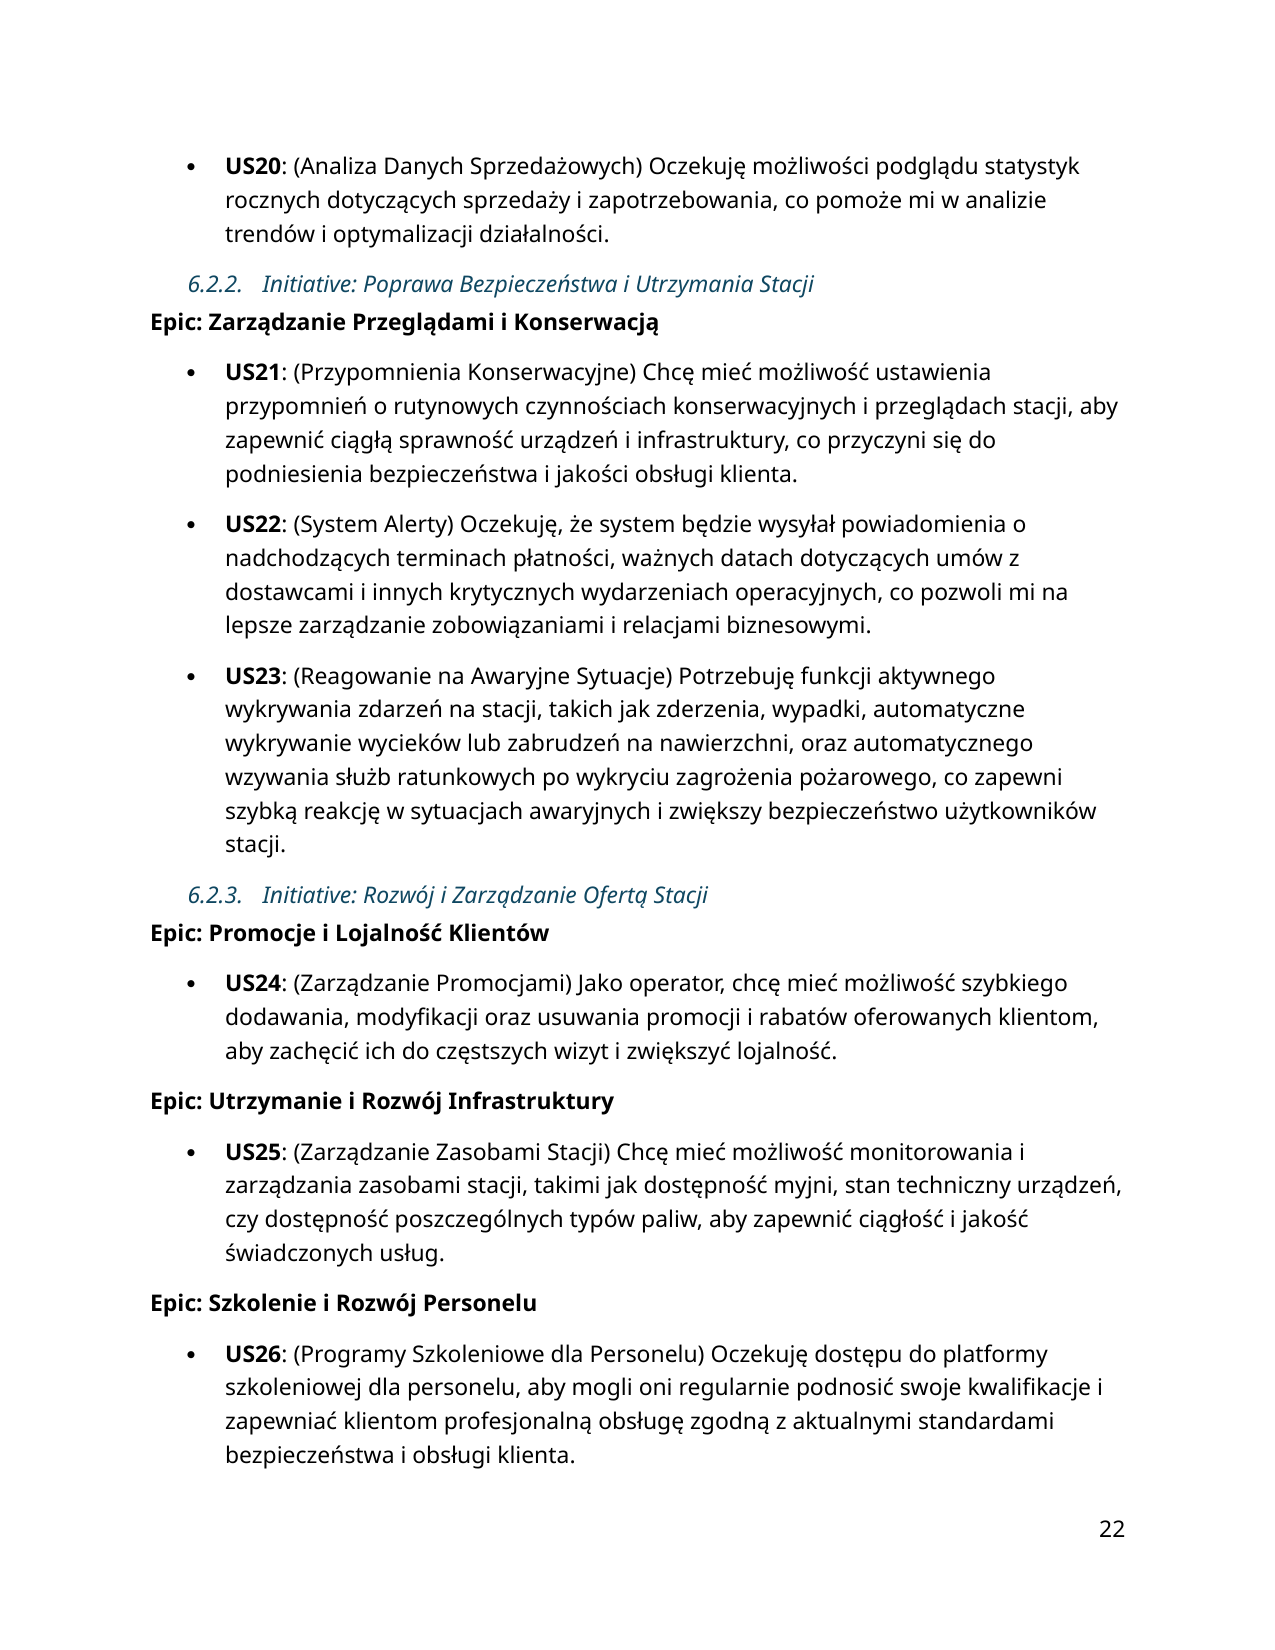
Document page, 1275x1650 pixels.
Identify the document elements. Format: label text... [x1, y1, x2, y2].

list US22: (System Alerty) Oczekuję, że system będzie wysyłał powiadomienia o nadchodzących terminach płatności, ważnych datach dotyczących umów z dostawcami i innych krytycznych wydarzeniach operacyjnych, co pozwoli mi na lepsze zarządzanie zobowiązaniami i relacjami biznesowymi. [187, 508, 1125, 640]
text Epic: Promocje i Lojalność Klientów [150, 917, 1125, 948]
list US20: (Analiza Danych Sprzedażowych) Oczekuję możliwości podglądu statystyk rocznych dotyczących sprzedaży i zapotrzebowania, co pomoże mi w analizie trendów i optymalizacji działalności. [187, 150, 1125, 249]
list US23: (Reagowanie na Awaryjne Sytuacje) Potrzebuję funkcji aktywnego wykrywania zdarzeń na stacji, takich jak zderzenia, wypadki, automatyczne wykrywanie wycieków lub zabrudzeń na nawierzchni, oraz automatycznego wzywania służb ratunkowych po wykryciu zagrożenia pożarowego, co zapewni szybką reakcję w sytuacjach awaryjnych i zwiększy bezpieczeństwo użytkowników stacji. [187, 659, 1125, 859]
subtitle Initiative: Poprawa Bezpieczeństwa i Utrzymania Stacji [187, 268, 1125, 299]
text Epic: Utrzymanie i Rozwój Infrastruktury [150, 1085, 1125, 1116]
list US26: (Programy Szkoleniowe dla Personelu) Oczekuję dostępu do platformy szkoleniowej dla personelu, aby mogli oni regularnie podnosić swoje kwalifikacje i zapewniać klientom profesjonalną obsługę zgodną z aktualnymi standardami bezpieczeństwa i obsługi klienta. [187, 1337, 1125, 1470]
subtitle Initiative: Rozwój i Zarządzanie Ofertą Stacji [187, 879, 1125, 910]
text Epic: Zarządzanie Przeglądami i Konserwacją [150, 306, 1125, 337]
text Epic: Szkolenie i Rozwój Personelu [150, 1287, 1125, 1318]
list US21: (Przypomnienia Konserwacyjne) Chcę mieć możliwość ustawienia przypomnień o rutynowych czynnościach konserwacyjnych i przeglądach stacji, aby zapewnić ciągłą sprawność urządzeń i infrastruktury, co przyczyni się do podniesienia bezpieczeństwa i jakości obsługi klienta. [187, 356, 1125, 489]
list US24: (Zarządzanie Promocjami) Jako operator, chcę mieć możliwość szybkiego dodawania, modyfikacji oraz usuwania promocji i rabatów oferowanych klientom, aby zachęcić ich do częstszych wizyt i zwiększyć lojalność. [187, 967, 1125, 1066]
list US25: (Zarządzanie Zasobami Stacji) Chcę mieć możliwość monitorowania i zarządzania zasobami stacji, takimi jak dostępność myjni, stan techniczny urządzeń, czy dostępność poszczególnych typów paliw, aby zapewnić ciągłość i jakość świadczonych usług. [187, 1135, 1125, 1268]
